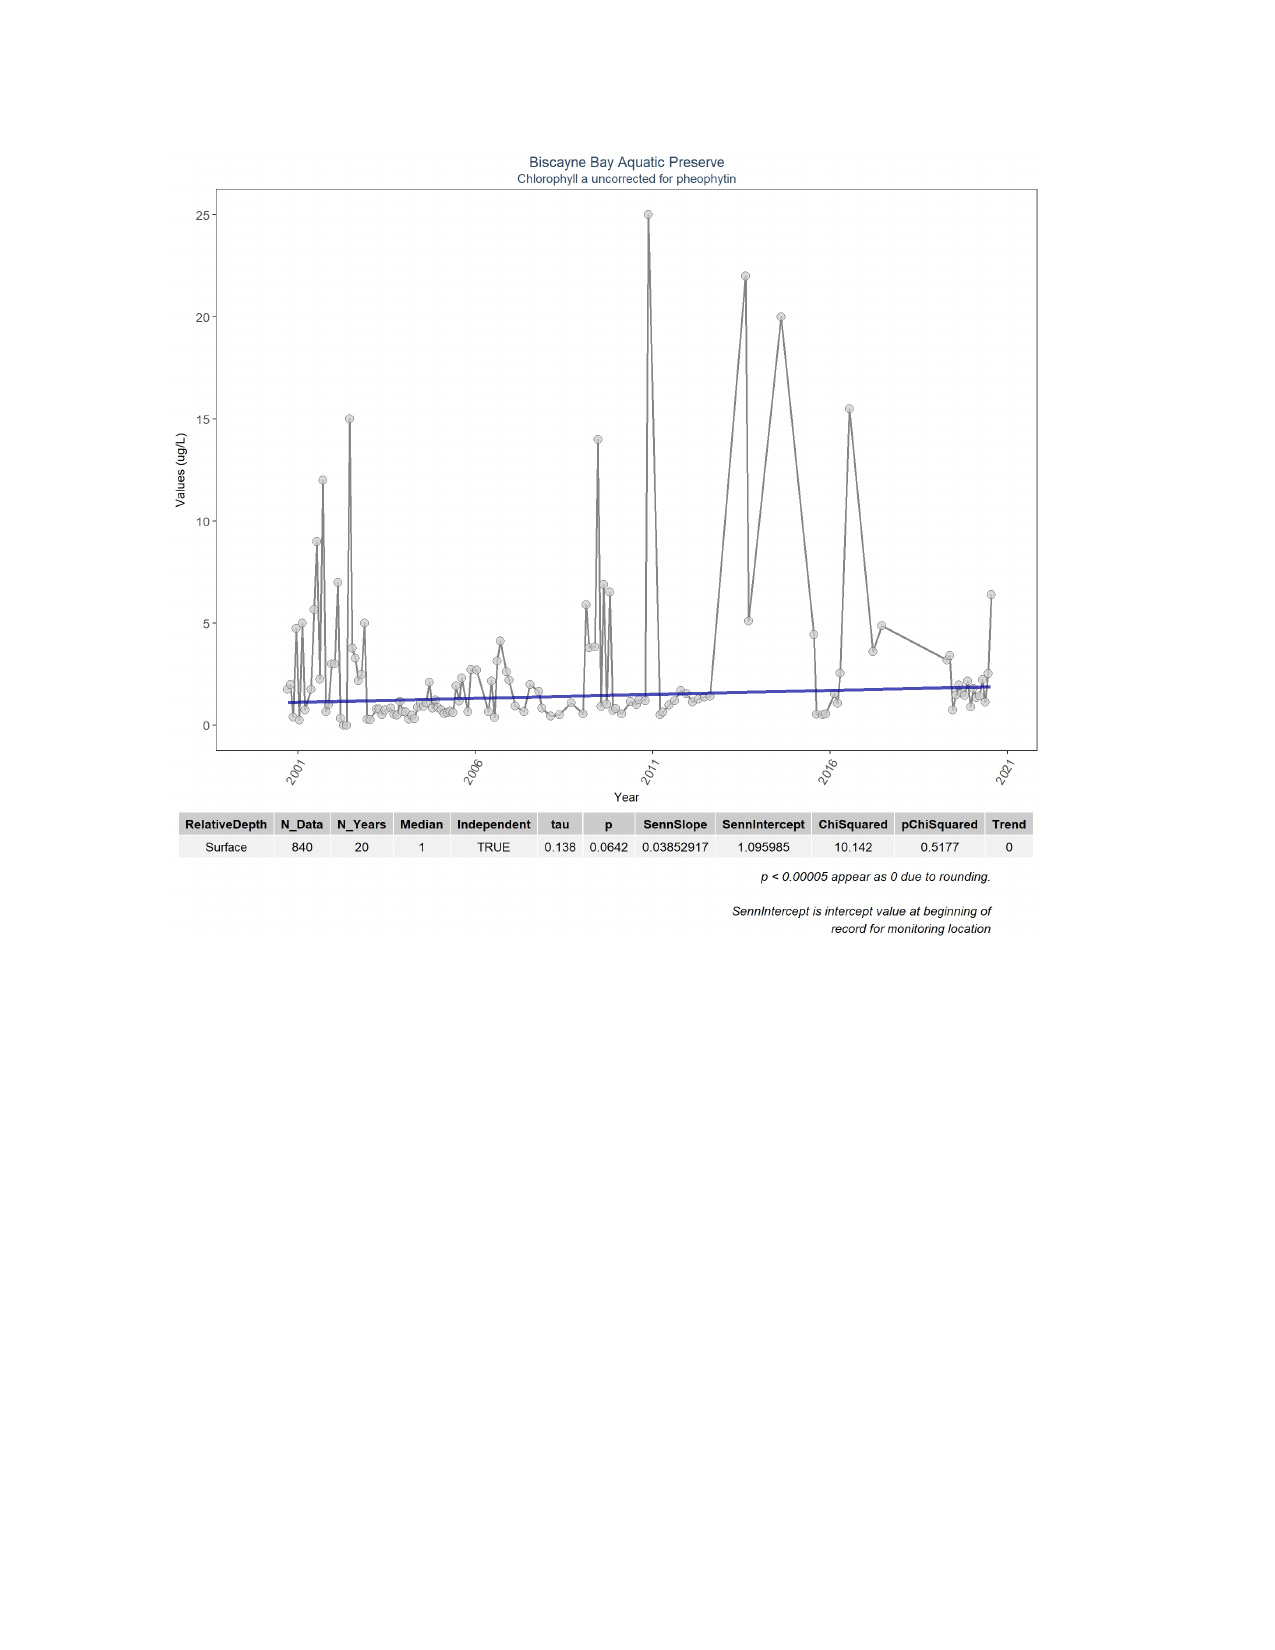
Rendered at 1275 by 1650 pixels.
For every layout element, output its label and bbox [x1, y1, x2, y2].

picture [168, 150, 1044, 938]
